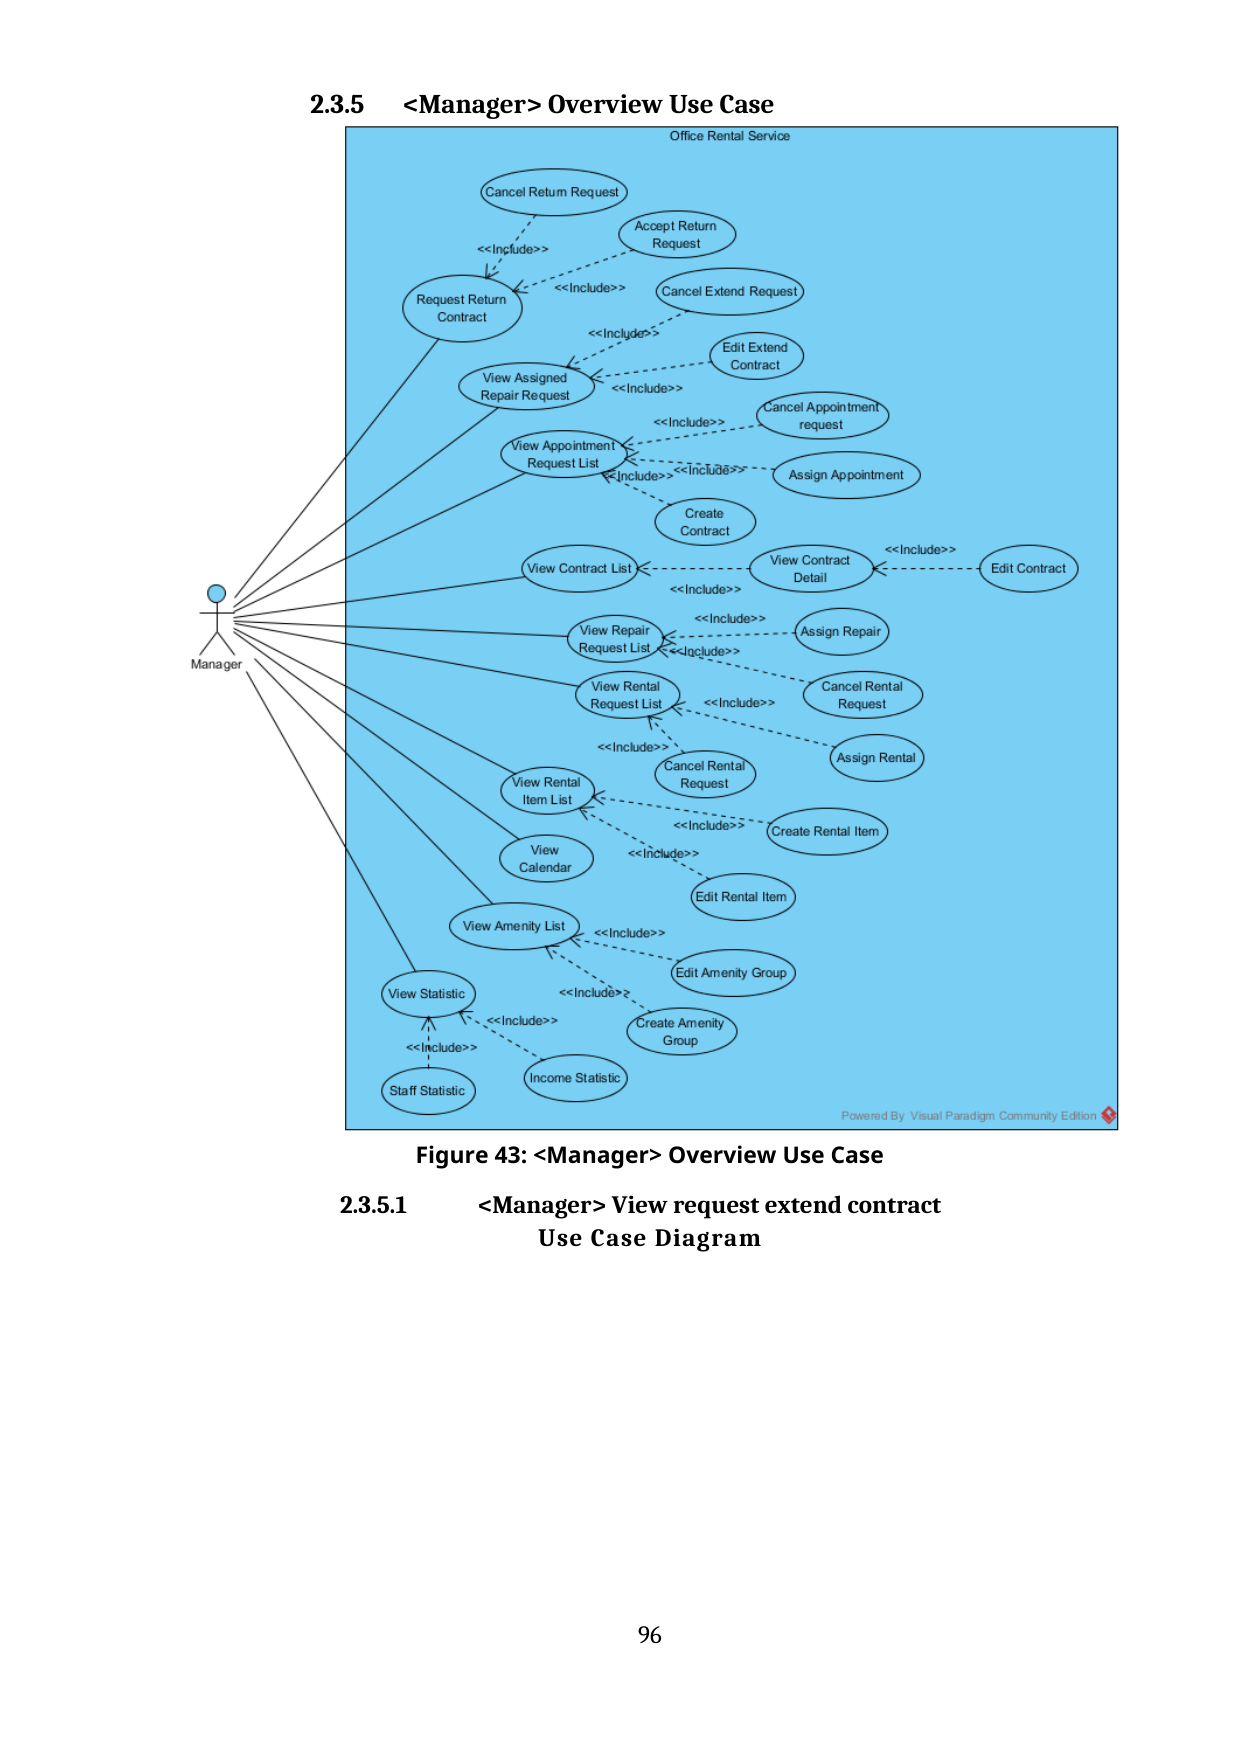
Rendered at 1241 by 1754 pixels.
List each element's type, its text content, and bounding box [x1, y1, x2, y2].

subtitle <Manager> Overview Use Case [310, 89, 1122, 120]
subtitle Use Case Diagram [177, 1224, 1122, 1253]
picture [177, 124, 1123, 1135]
subtitle <Manager> View request extend contract [340, 1191, 1122, 1220]
text Figure 43: <Manager> Overview Use Case [177, 1139, 1122, 1170]
